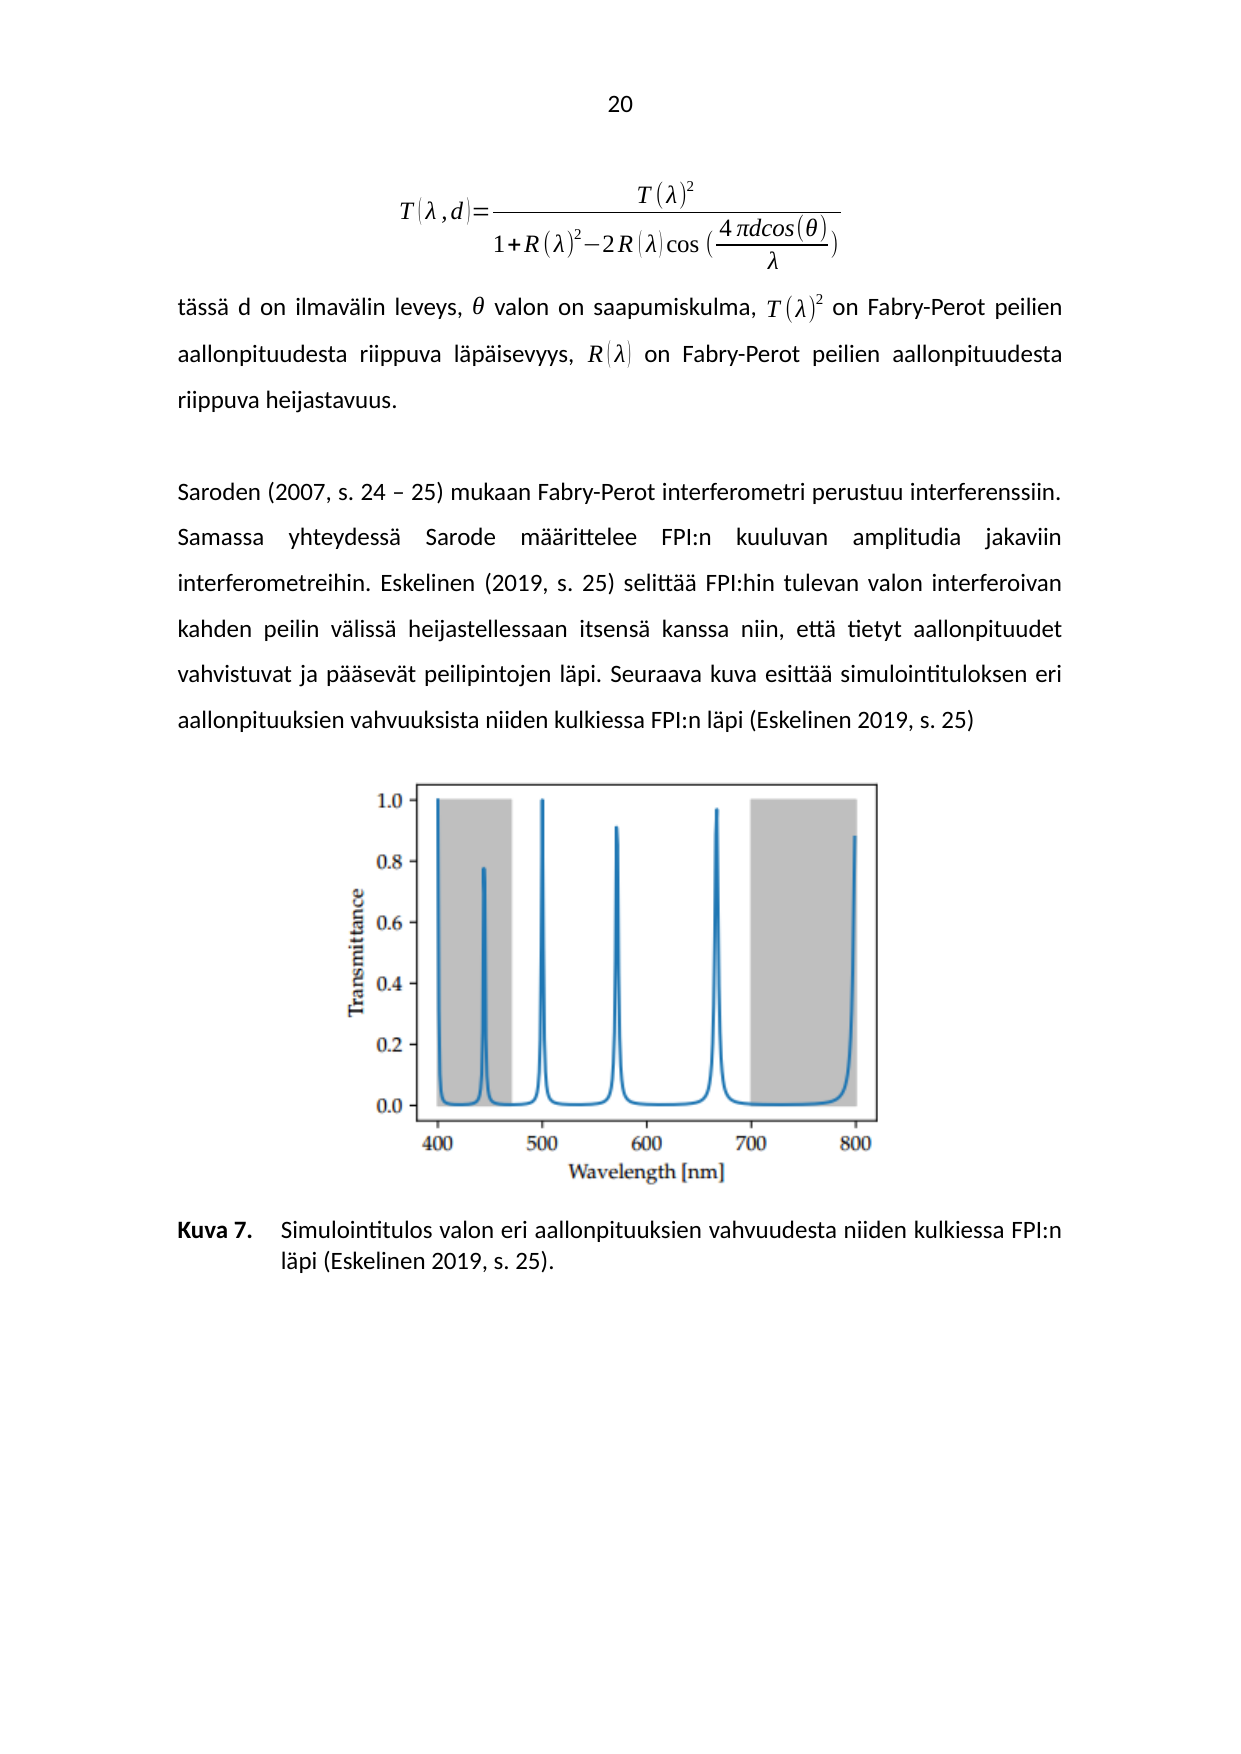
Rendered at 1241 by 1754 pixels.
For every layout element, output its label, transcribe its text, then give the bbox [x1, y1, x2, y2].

picture [338, 750, 903, 1202]
text tässä d on ilmavälin leveys, valon on saapumiskulma, on Fabry-Perot peilien aallonpituudesta riippuva läpäisevyys, on Fabry-Perot peilien aallonpituudesta riippuva heijastavuus. [177, 290, 1063, 415]
text Kuva 7. Simulointitulos valon eri aallonpituuksien vahvuudesta niiden kulkiessa FPI:n läpi (Eskelinen 2019, s. 25). [177, 1214, 1063, 1275]
text Saroden (2007, s. 24 – 25) mukaan Fabry-Perot interferometri perustuu interferenssiin. Samassa yhteydessä Sarode määrittelee FPI:n kuuluvan amplitudia jakaviin interferometreihin. Eskelinen (2019, s. 25) selittää FPI:hin tulevan valon interferoivan kahden peilin välissä heijastellessaan itsensä kanssa niin, että tietyt aallonpituudet vahvistuvat ja pääsevät peilipintojen läpi. Seuraava kuva esittää simulointituloksen eri aallonpituuksien vahvuuksista niiden kulkiessa FPI:n läpi (Eskelinen 2019, s. 25) [177, 476, 1063, 735]
